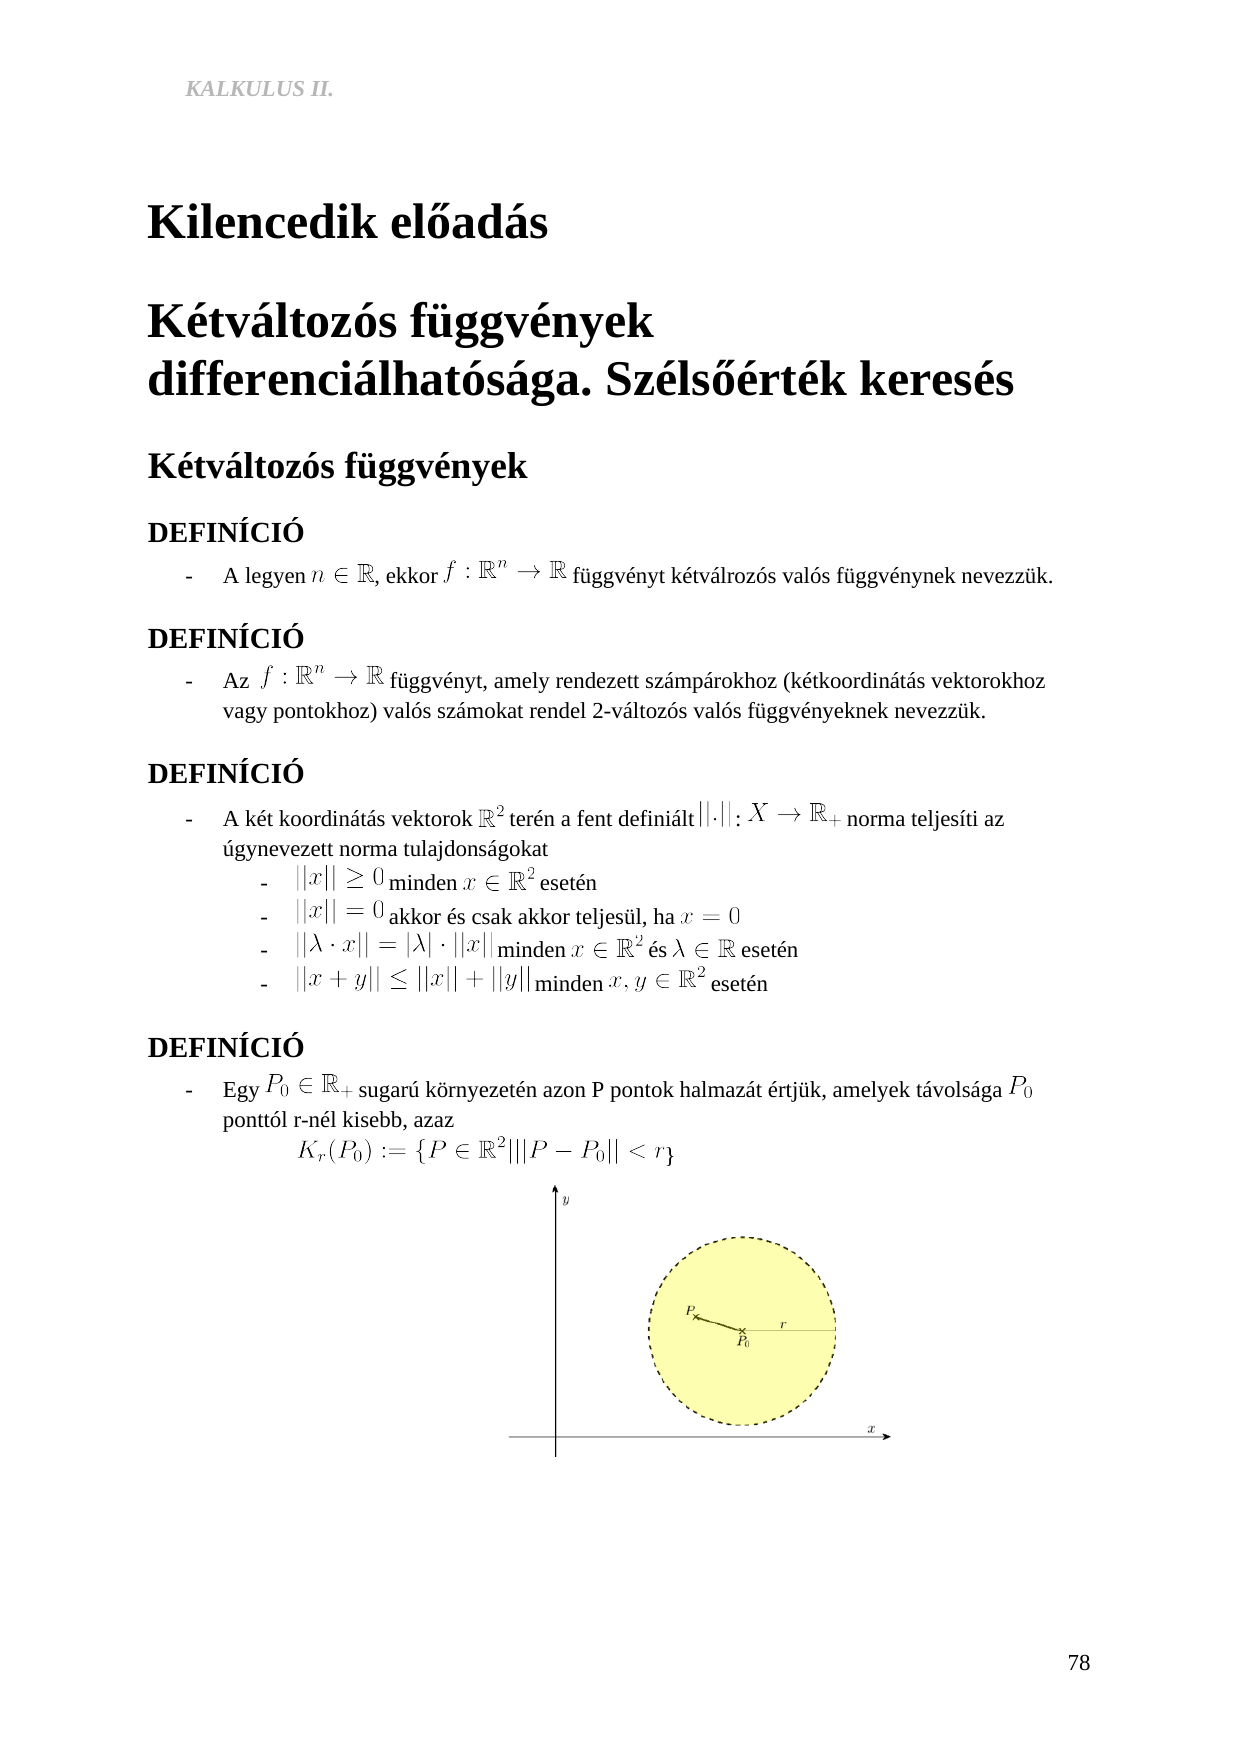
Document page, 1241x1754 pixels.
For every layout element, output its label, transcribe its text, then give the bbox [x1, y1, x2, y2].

subtitle DEFINÍCIÓ [148, 757, 1090, 790]
list akkor és csak akkor teljesül, ha [260, 899, 1090, 929]
picture [700, 801, 730, 827]
picture [478, 805, 504, 827]
picture [1008, 1076, 1032, 1098]
picture [609, 966, 705, 992]
picture [297, 865, 383, 891]
picture [260, 665, 384, 689]
list A két koordinátás vektorok terén a fent definiált : norma teljesíti az úgynevezett norma tulajdonságokat [185, 801, 1090, 861]
list minden esetén [260, 865, 1090, 895]
picture [297, 899, 383, 924]
subtitle DEFINÍCIÓ [148, 621, 1090, 654]
list A legyen , ekkor függvényt kétválrozós valós függvénynek nevezzük. [185, 560, 1090, 588]
picture [311, 564, 375, 583]
subtitle Kétváltozós függvények differenciálhatósága. Szélsőérték keresés [148, 291, 1090, 406]
list Az függvényt, amely rendezett számpárokhoz (kétkoordinátás vektorokhoz vagy pontokhoz) valós számokat rendel 2-változós valós függvényeknek nevezzük. [185, 666, 1090, 724]
picture [681, 907, 740, 924]
list Egy sugarú környezetén azon P pontok halmazát értjük, amelyek távolsága ponttól r-nél kisebb, azaz [185, 1074, 1090, 1132]
picture [297, 932, 492, 958]
picture [672, 939, 736, 958]
picture [463, 867, 534, 891]
picture [571, 935, 643, 958]
picture [443, 560, 567, 583]
subtitle DEFINÍCIÓ [148, 1030, 1090, 1063]
subtitle DEFINÍCIÓ [148, 516, 1090, 549]
picture [490, 1172, 898, 1481]
subtitle Kilencedik előadás [148, 192, 1090, 249]
picture [265, 1074, 353, 1098]
picture [297, 966, 529, 992]
picture [297, 1136, 665, 1164]
picture [747, 803, 841, 827]
subtitle Kétváltozós függvények [148, 443, 1090, 486]
